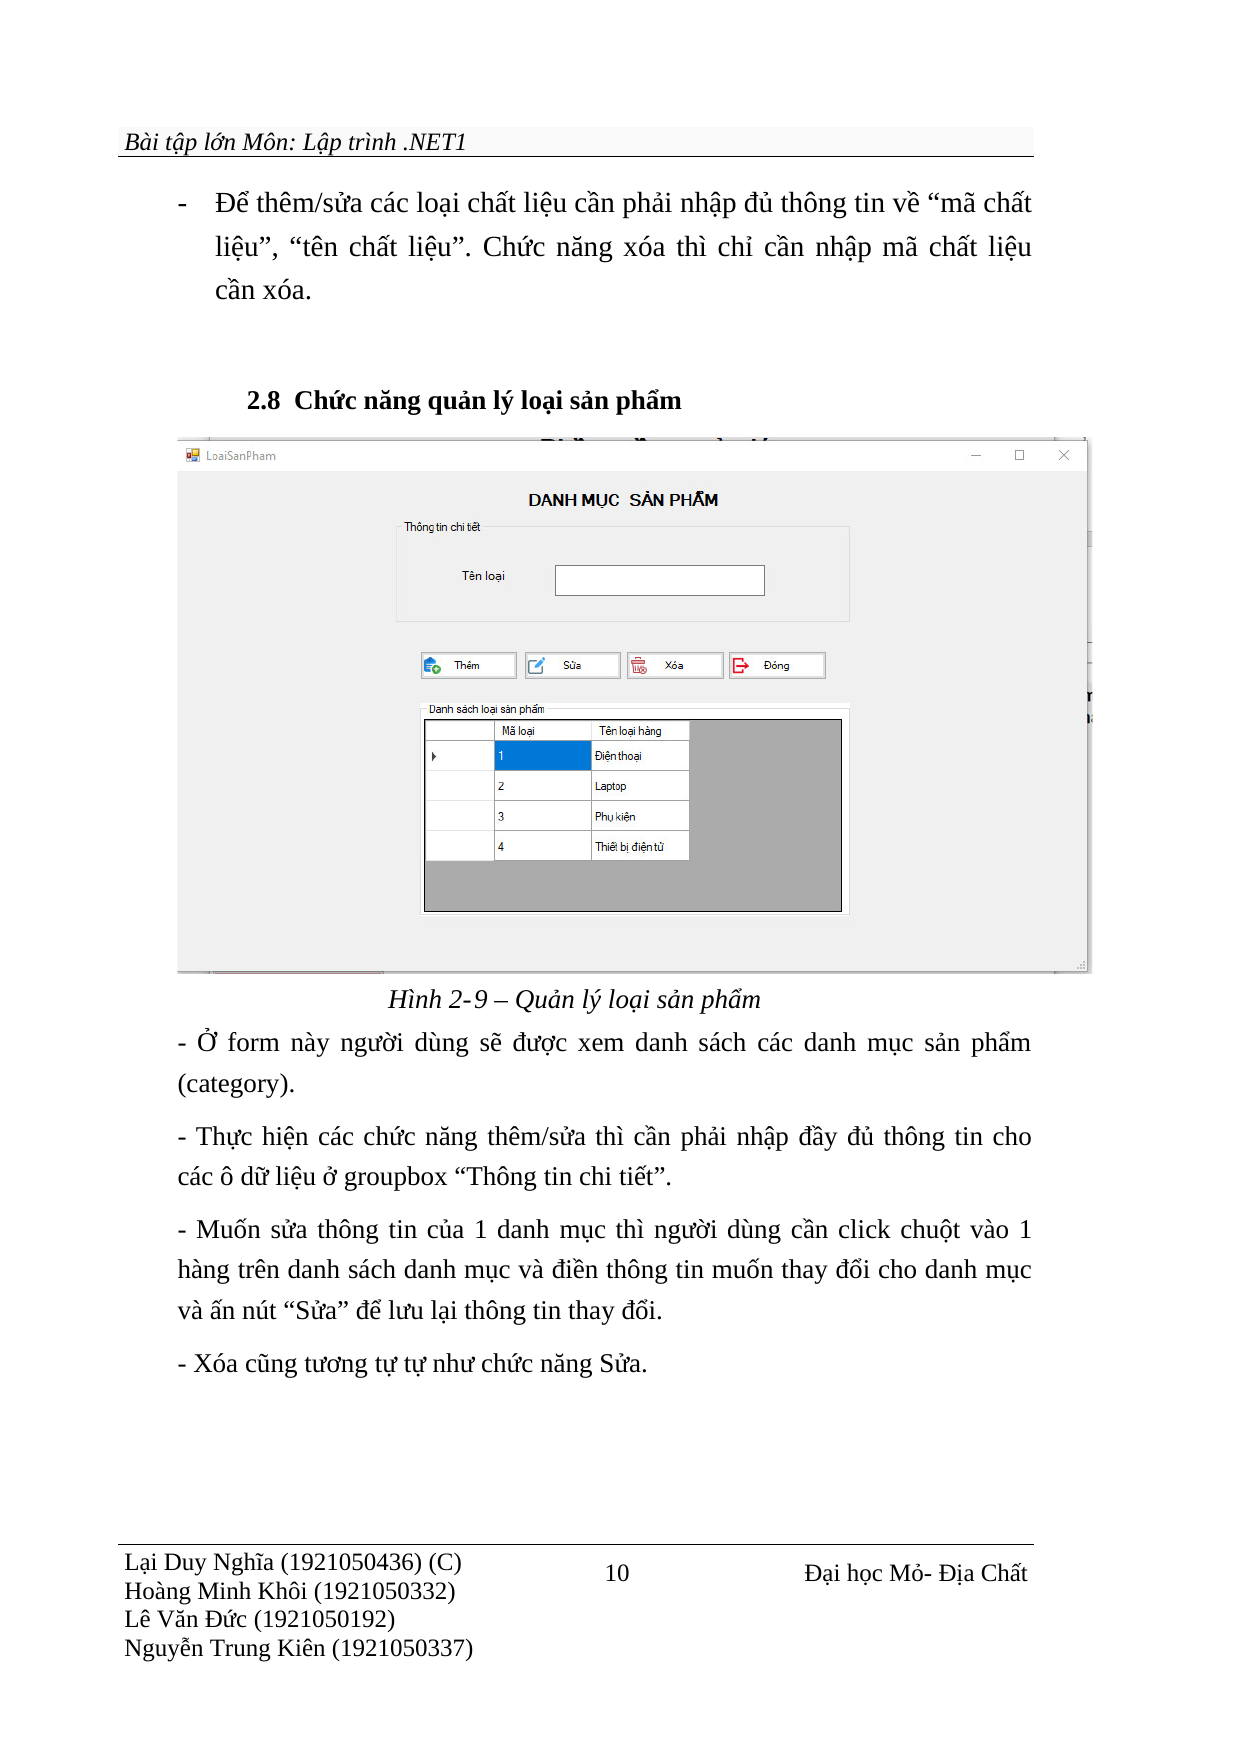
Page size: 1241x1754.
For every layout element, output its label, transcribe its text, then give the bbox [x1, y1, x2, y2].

text - Xóa cũng tương tự tự như chức năng Sửa. [177, 1347, 1033, 1378]
picture [177, 437, 1093, 974]
list Để thêm/sửa các loại chất liệu cần phải nhập đủ thông tin về “mã chất liệu”, “tên chất liệu”. Chức năng xóa thì chỉ cần nhập mã chất liệu cần xóa. [177, 185, 1033, 306]
subtitle Chức năng quản lý loại sản phẩm [187, 384, 1033, 416]
text - Thực hiện các chức năng thêm/sửa thì cần phải nhập đầy đủ thông tin cho các ô dữ liệu ở groupbox “Thông tin chi tiết”. [177, 1120, 1033, 1191]
text - Muốn sửa thông tin của 1 danh mục thì người dùng cần click chuột vào 1 hàng trên danh sách danh mục và điền thông tin muốn thay đổi cho danh mục và ấn nút “Sửa” để lưu lại thông tin thay đổi. [177, 1213, 1033, 1325]
text - Ở form này người dùng sẽ được xem danh sách các danh mục sản phẩm (category). [177, 1026, 1033, 1098]
